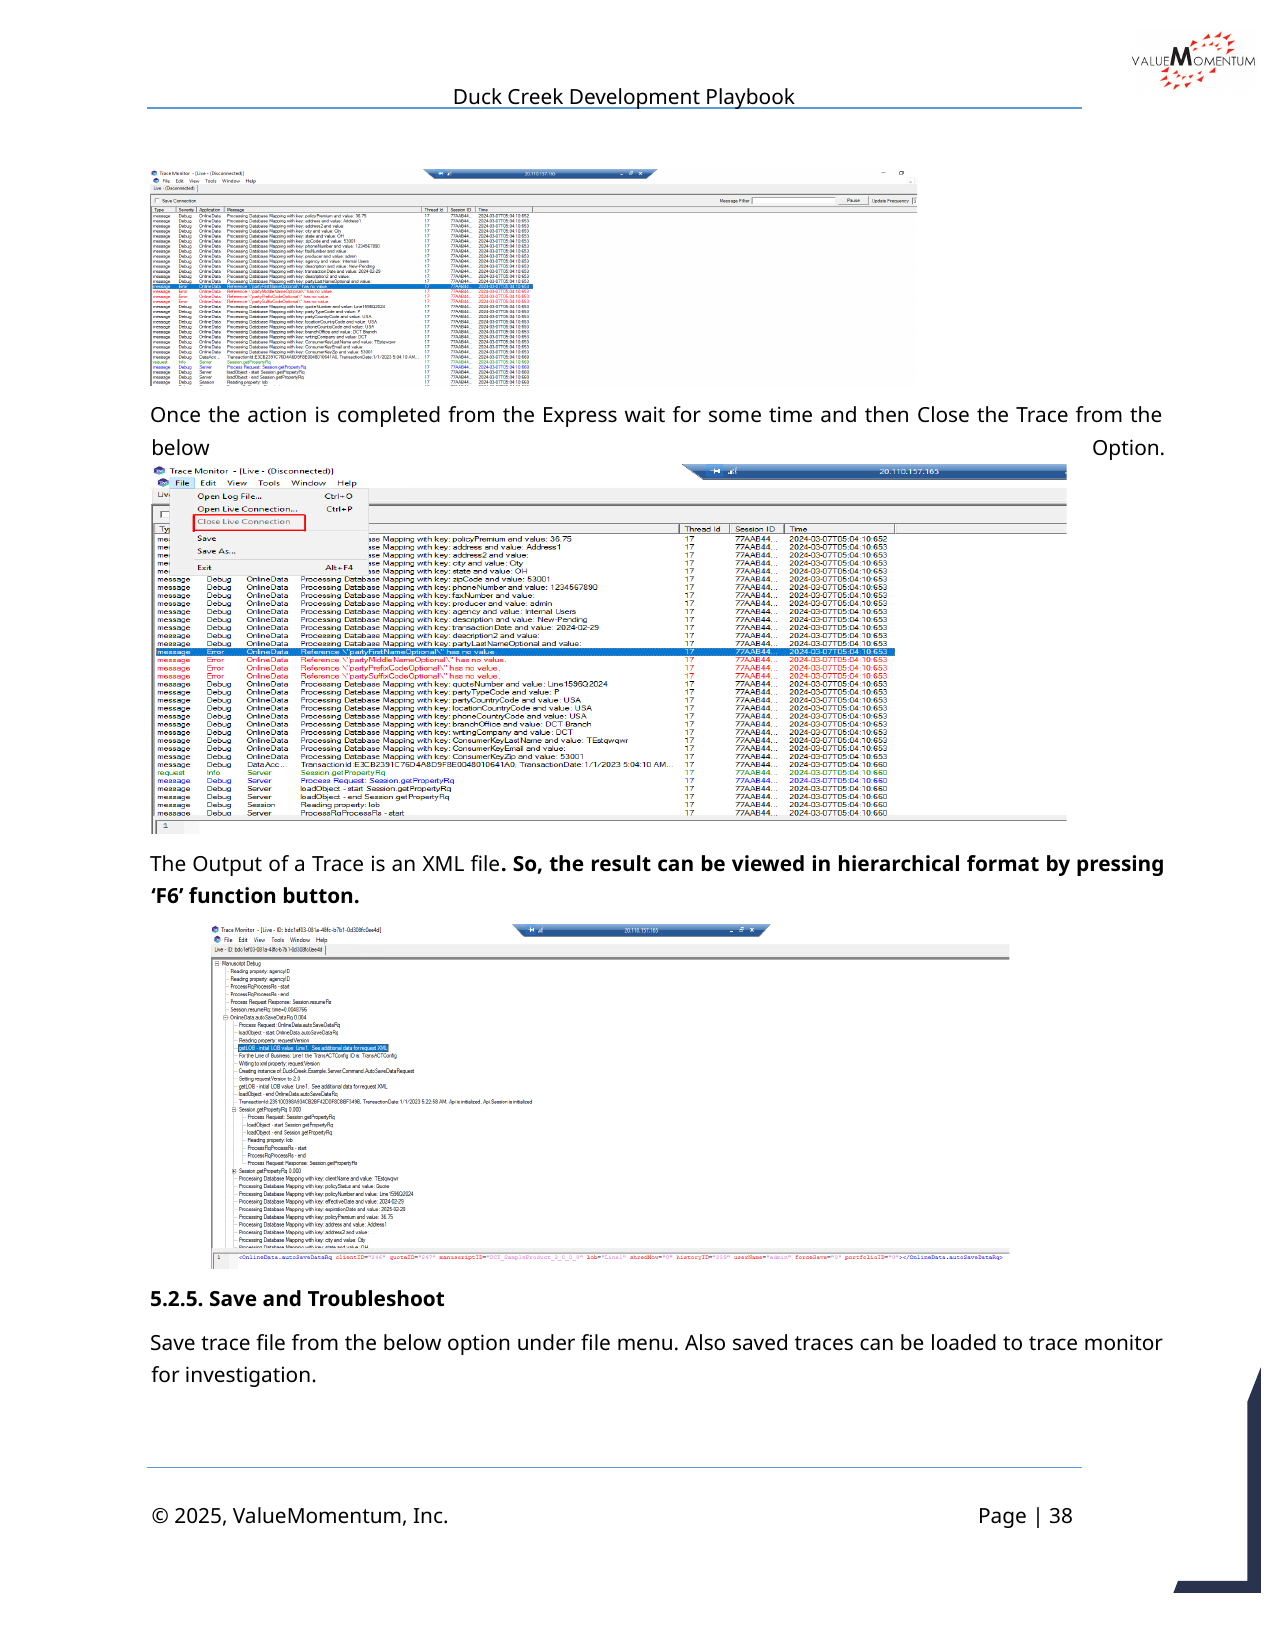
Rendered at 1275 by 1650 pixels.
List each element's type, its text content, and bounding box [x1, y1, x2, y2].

picture [211, 924, 1010, 1269]
text Save trace file from the below option under file menu. Also saved traces can be loaded to trace monitor for investigation. [150, 1328, 1165, 1388]
text The Output of a Trace is an XML file. So, the result can be viewed in hierarchical format by pressing ‘F6’ function button. [150, 849, 1165, 909]
picture [150, 169, 918, 386]
picture [151, 464, 1067, 834]
picture [1130, 27, 1257, 94]
text 5.2.5. Save and Troubleshoot [150, 1284, 1165, 1313]
